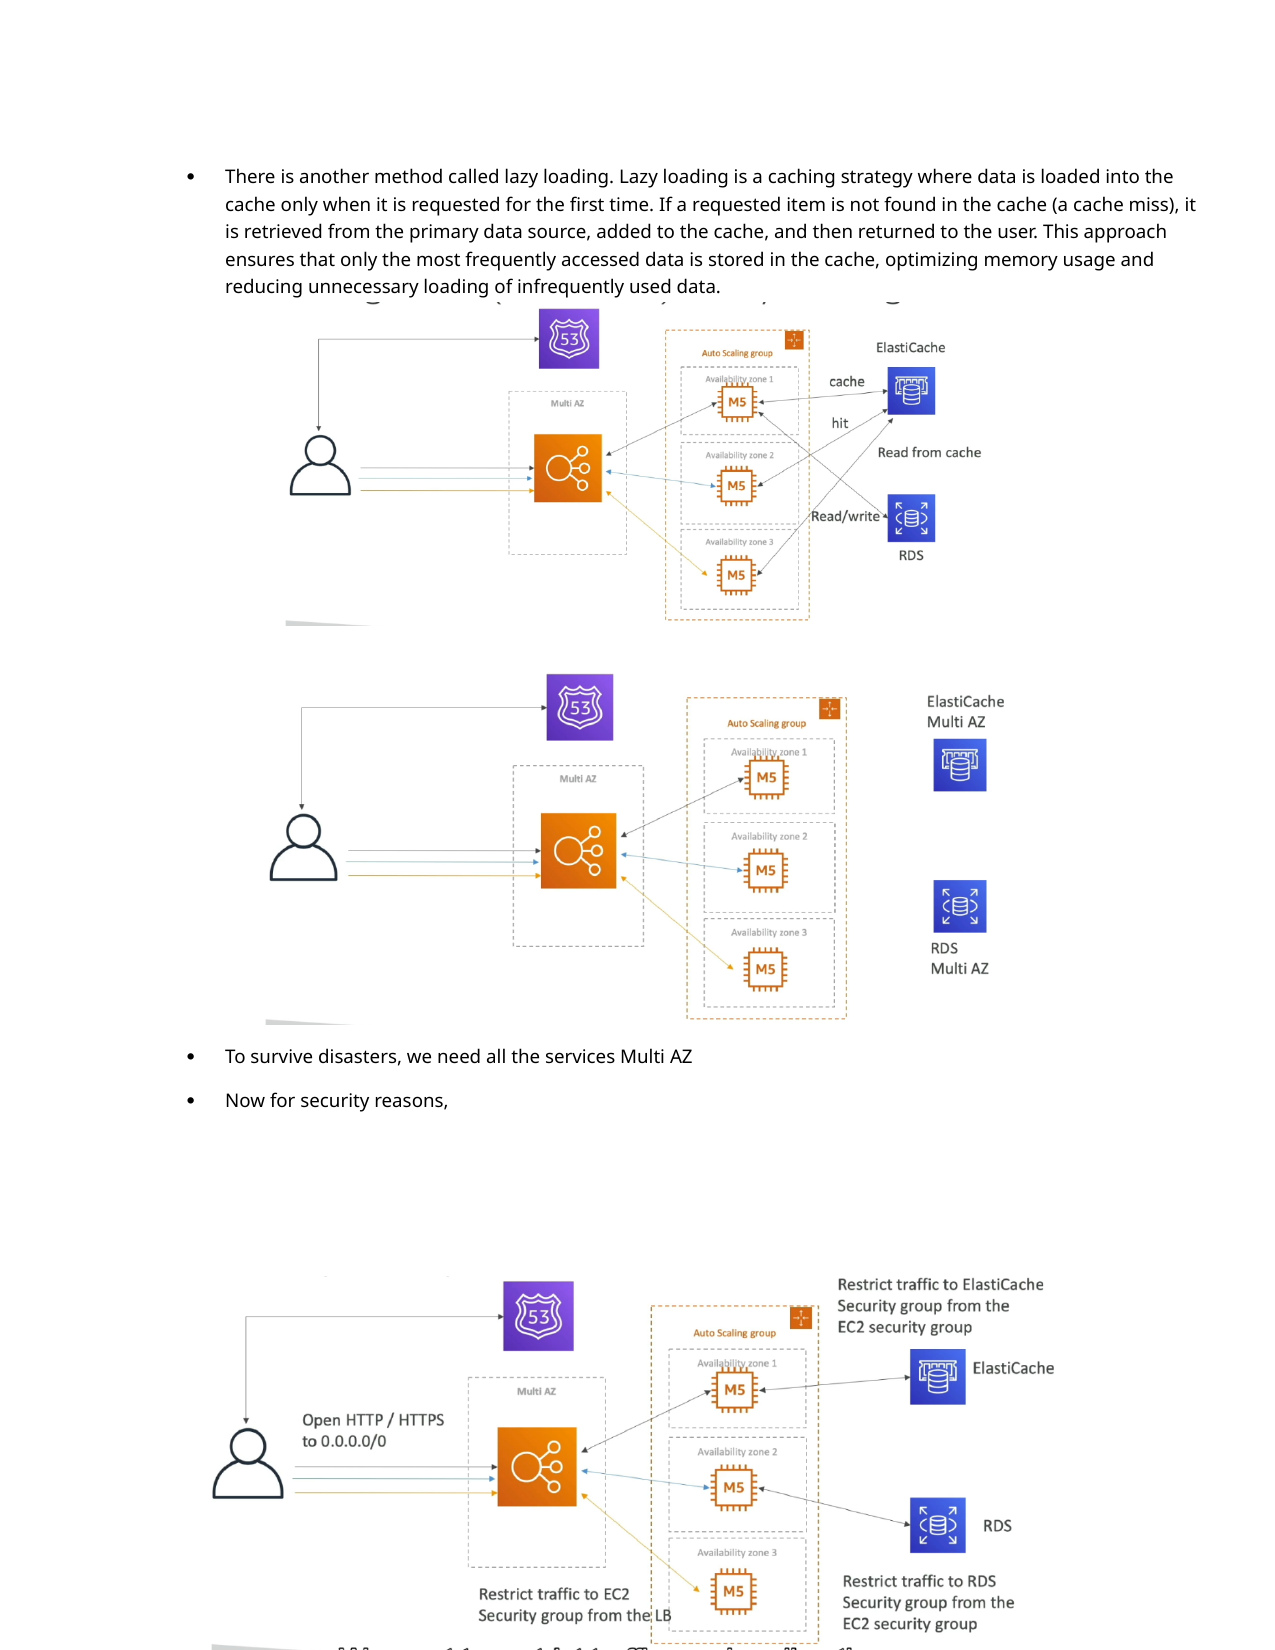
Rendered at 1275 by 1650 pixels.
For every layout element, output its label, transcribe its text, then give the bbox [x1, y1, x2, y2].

picture [285, 302, 990, 626]
picture [211, 1276, 1064, 1650]
list There is another method called lazy loading. Lazy loading is a caching strategy where data is loaded into the cache only when it is requested for the first time. If a requested item is not found in the cache (a cache miss), it is retrieved from the primary data source, added to the cache, and then returned to the user. This approach ensures that only the most frequently accessed data is stored in the cache, optimizing memory usage and reducing unnecessary loading of infrequently used data. [187, 163, 1200, 299]
picture [265, 669, 1010, 1025]
list Now for security reasons, [187, 1088, 1200, 1113]
